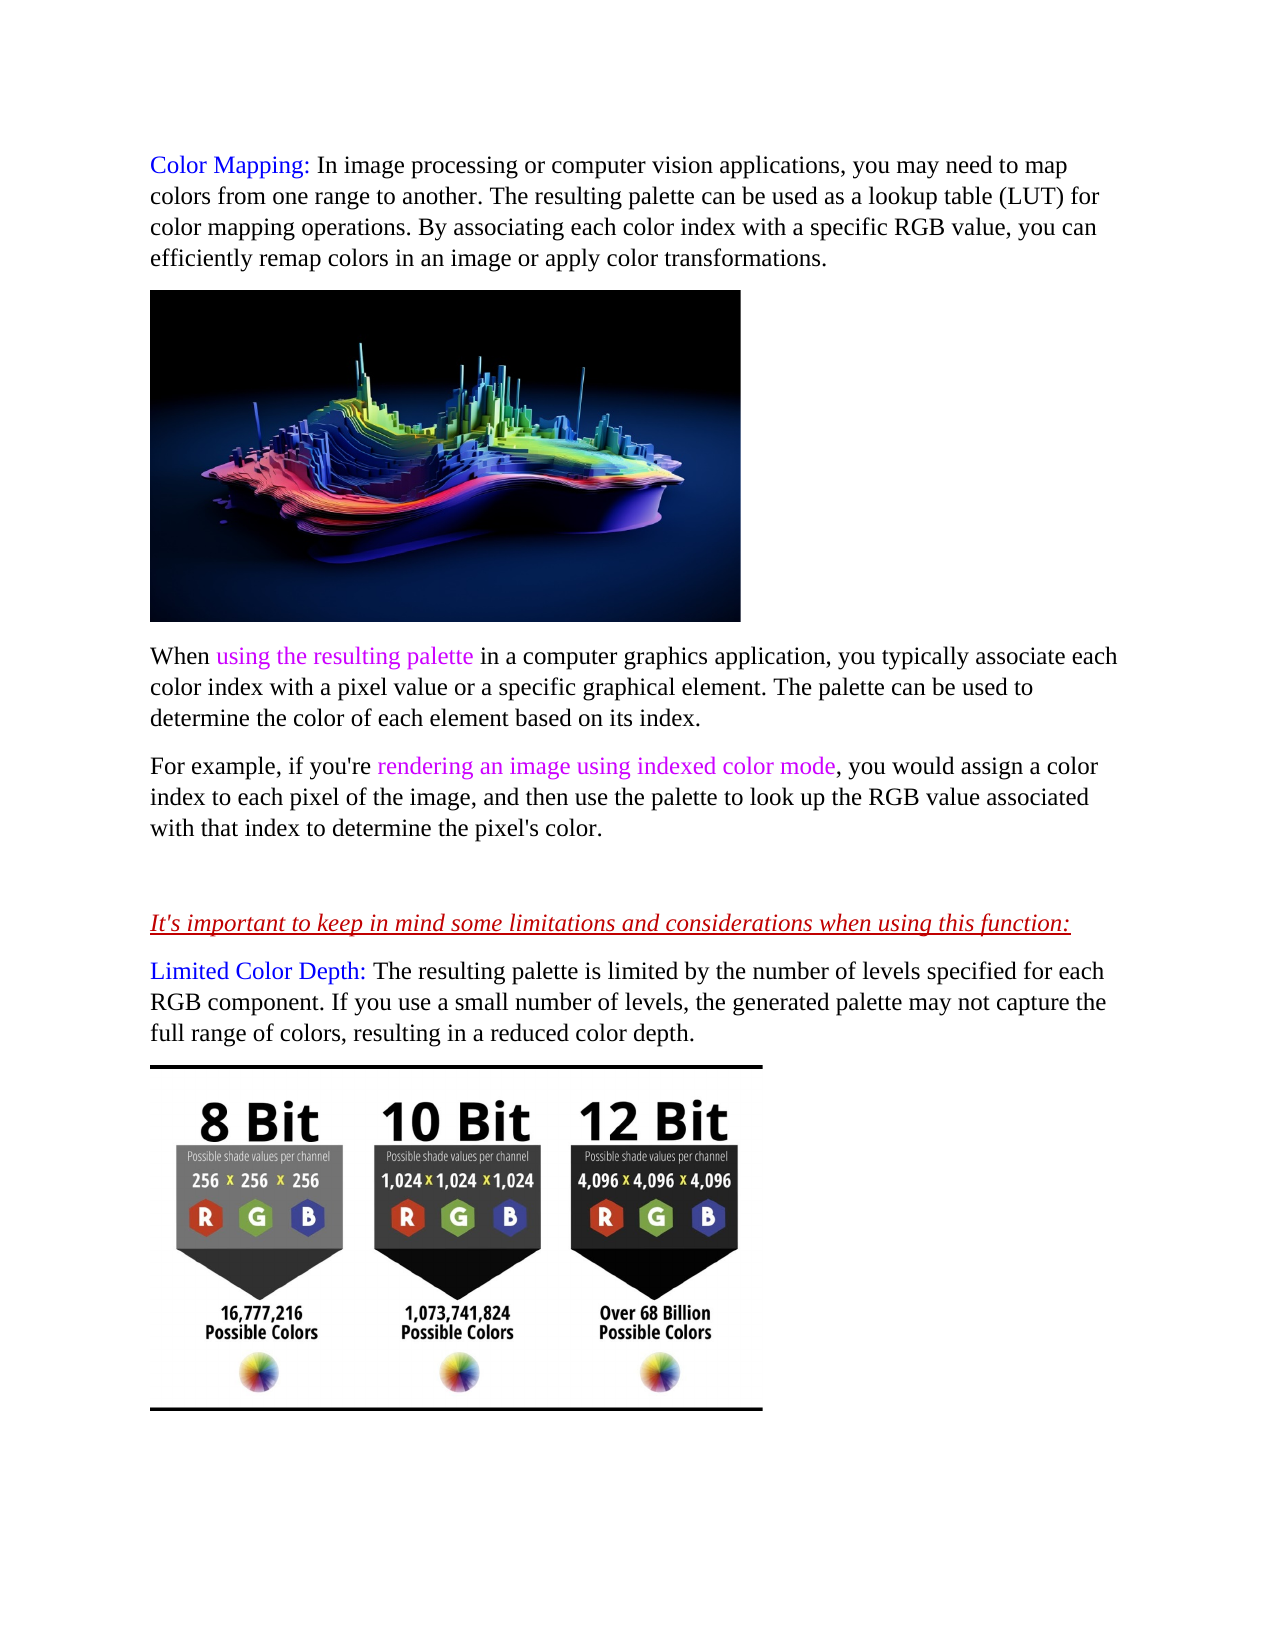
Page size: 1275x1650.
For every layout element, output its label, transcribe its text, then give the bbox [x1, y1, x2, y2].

picture [150, 1065, 763, 1411]
text For example, if you're rendering an image using indexed color mode, you would assign a color index to each pixel of the image, and then use the palette to look up the RGB value associated with that index to determine the pixel's color. [150, 751, 1125, 842]
text It's important to keep in mind some limitations and considerations when using this function: [150, 908, 1125, 937]
picture [150, 290, 741, 622]
text When using the resulting palette in a computer graphics application, you typically associate each color index with a pixel value or a specific graphical element. The palette can be used to determine the color of each element based on its index. [150, 641, 1125, 732]
text Color Mapping: In image processing or computer vision applications, you may need to map colors from one range to another. The resulting palette can be used as a lookup table (LUT) for color mapping operations. By associating each color index with a specific RGB value, you can efficiently remap colors in an image or apply color transformations. [150, 150, 1125, 272]
text Limited Color Depth: The resulting palette is limited by the number of levels specified for each RGB component. If you use a small number of levels, the generated palette may not capture the full range of colors, resulting in a reduced color depth. [150, 956, 1125, 1047]
